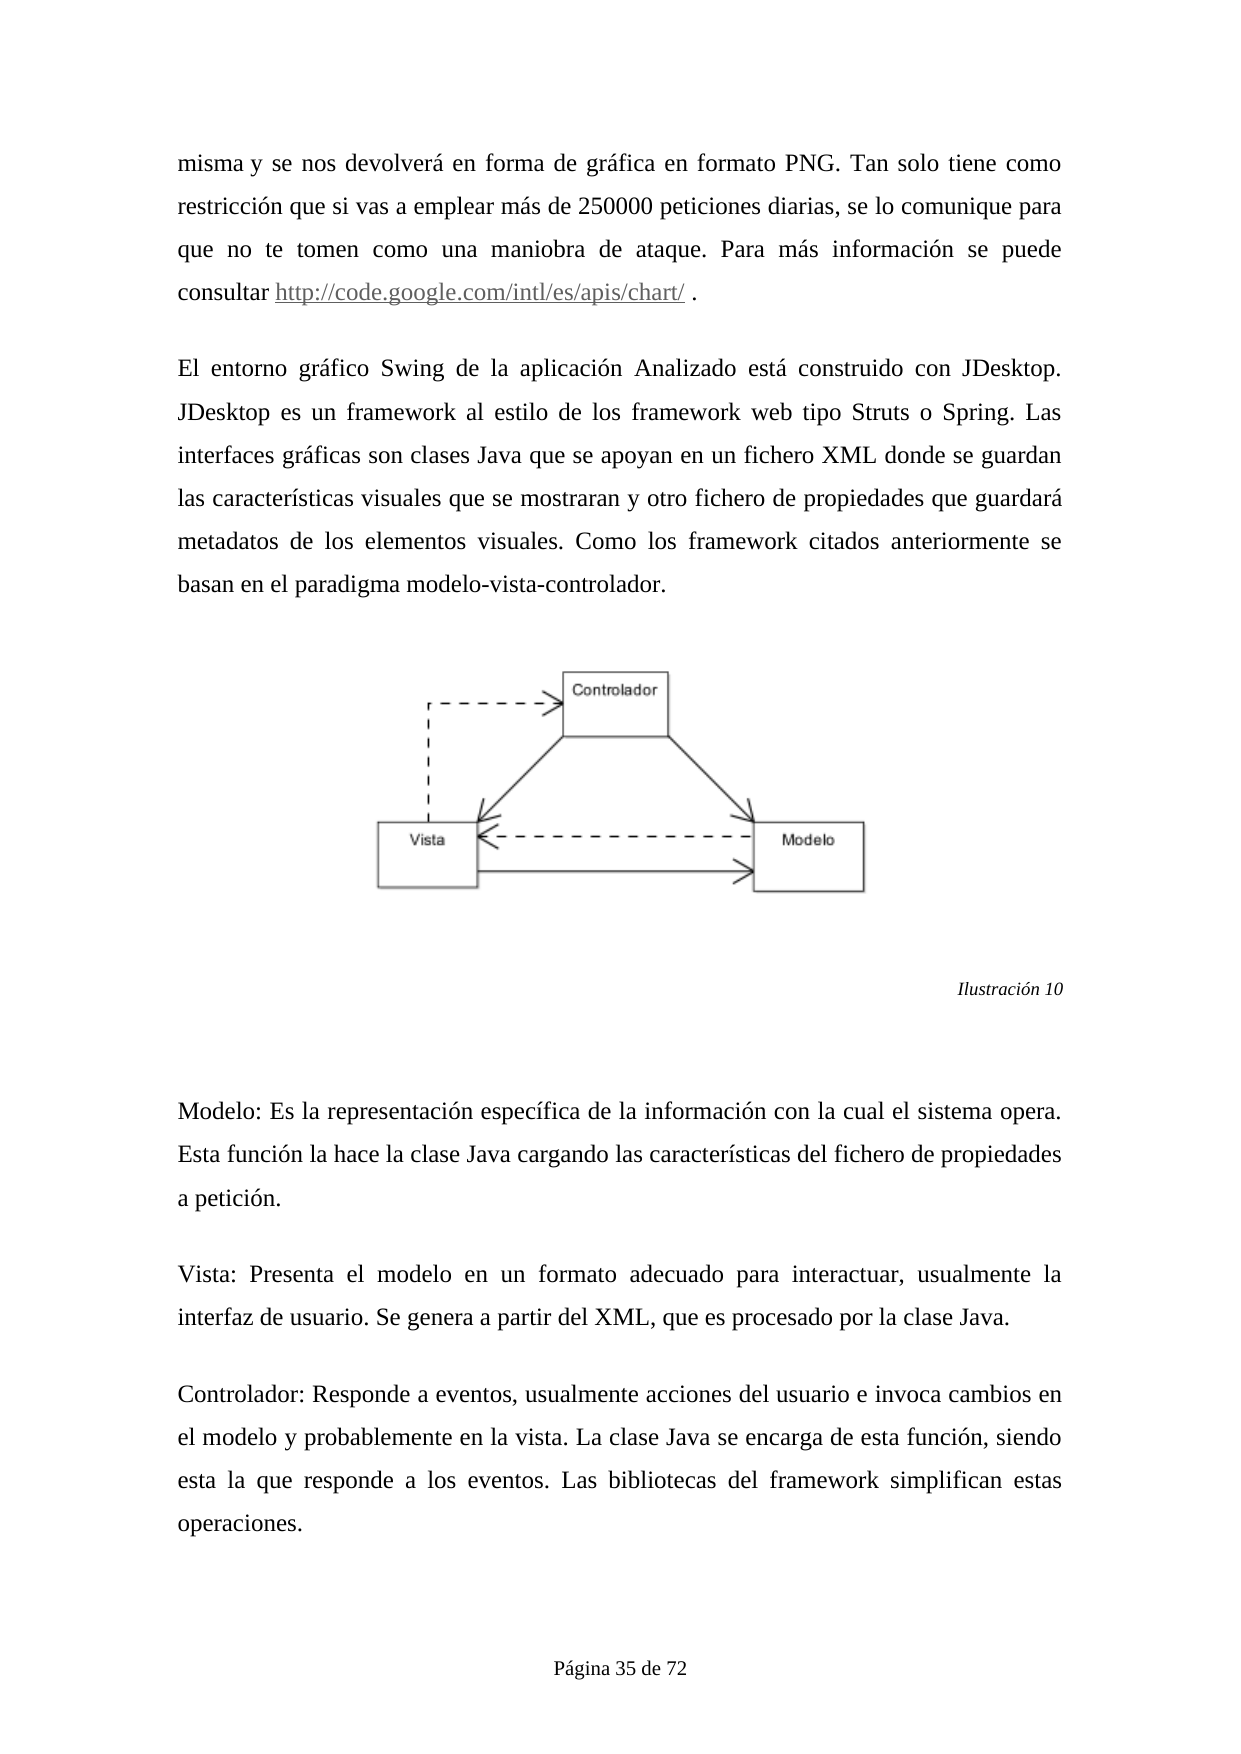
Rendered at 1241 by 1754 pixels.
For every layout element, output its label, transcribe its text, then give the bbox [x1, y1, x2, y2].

picture [345, 645, 895, 930]
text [177, 148, 1063, 306]
text Controlador: Responde a eventos, usualmente acciones del usuario e invoca cambios en el modelo y probablemente en la vista. La clase Java se encarga de esta función, siendo esta la que responde a los eventos. Las bibliotecas del framework simplifican estas operaciones. [177, 1379, 1063, 1537]
text El entorno gráfico Swing de la aplicación Analizado está construido con JDesktop. JDesktop es un framework al estilo de los framework web tipo Struts o Spring. Las interfaces gráficas son clases Java que se apoyan en un fichero XML donde se guardan las características visuales que se mostraran y otro fichero de propiedades que guardará metadatos de los elementos visuales. Como los framework citados anteriormente se basan en el paradigma modelo-vista-controlador. [177, 353, 1063, 598]
text Modelo: Es la representación específica de la información con la cual el sistema opera. Esta función la hace la clase Java cargando las características del fichero de propiedades a petición. [177, 1096, 1063, 1211]
text Vista: Presenta el modelo en un formato adecuado para interactuar, usualmente la interfaz de usuario. Se genera a partir del XML, que es procesado por la clase Java. [177, 1259, 1063, 1331]
